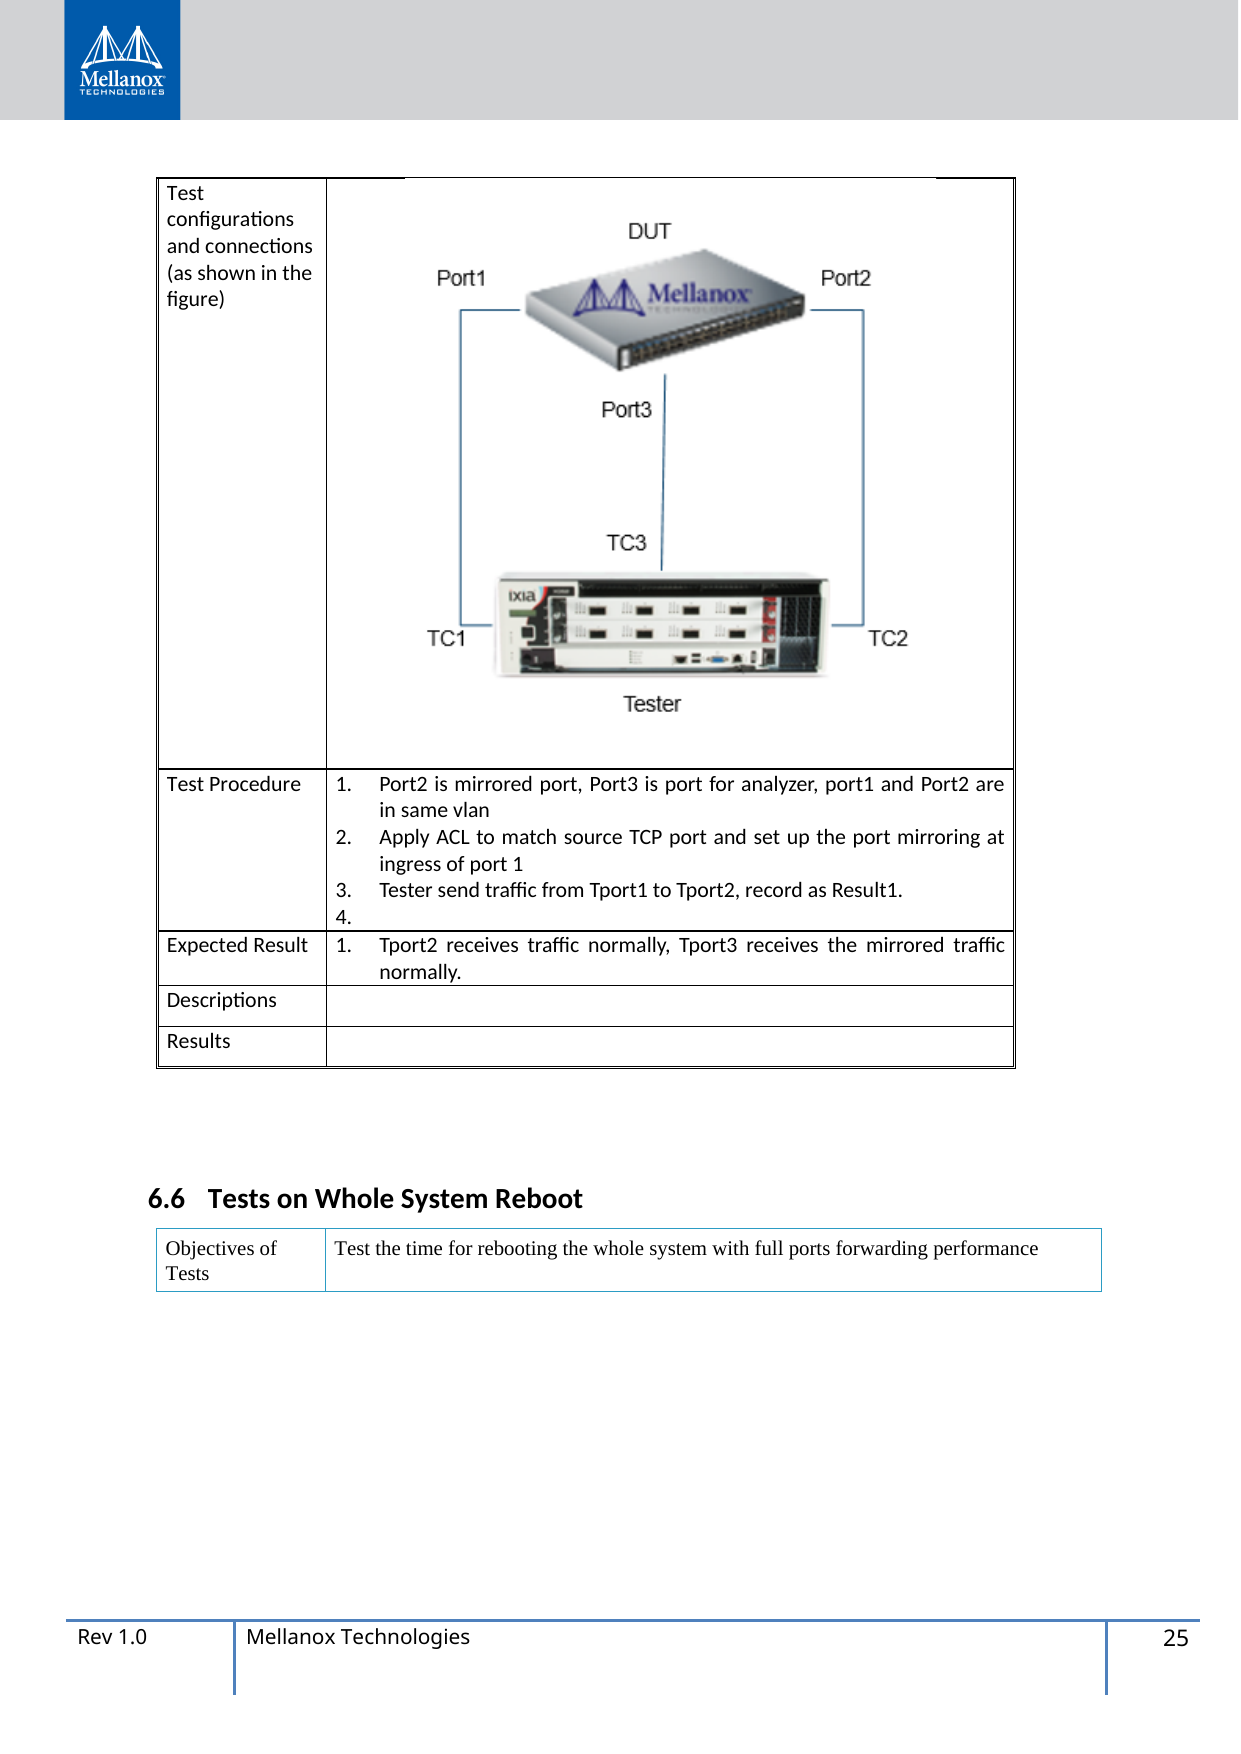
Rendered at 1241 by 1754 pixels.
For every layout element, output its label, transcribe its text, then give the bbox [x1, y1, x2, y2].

table_header Test the time for rebooting the whole system with full ports forwarding performance [326, 1229, 1101, 1291]
table_cell Tport2 receives traffic normally, Tport3 receives the mirrored traffic normally. [327, 932, 1013, 985]
table_cell Port2 is mirrored port, Port3 is port for analyzer, port1 and Port2 are in same vlan Apply ACL to match source TCP port and set up the port mirroring at ingress of port 1 Tester send traffic from Tport1 to Tport2, record as Result1. [327, 770, 1013, 930]
table_cell Expected Result [159, 932, 326, 985]
table_cell Test Procedure [159, 770, 326, 930]
picture [0, 0, 1239, 120]
table_cell [327, 986, 1013, 1026]
table_cell [327, 179, 1013, 768]
table_cell Test configurations and connections (as shown in the figure) [159, 179, 326, 768]
table_cell Results [159, 1027, 326, 1066]
table_header Objectives of Tests [157, 1229, 325, 1291]
picture [405, 178, 937, 748]
subtitle Tests on Whole System Reboot [148, 1180, 1093, 1216]
table_cell [327, 1027, 1013, 1066]
table_cell Descriptions [159, 986, 326, 1026]
